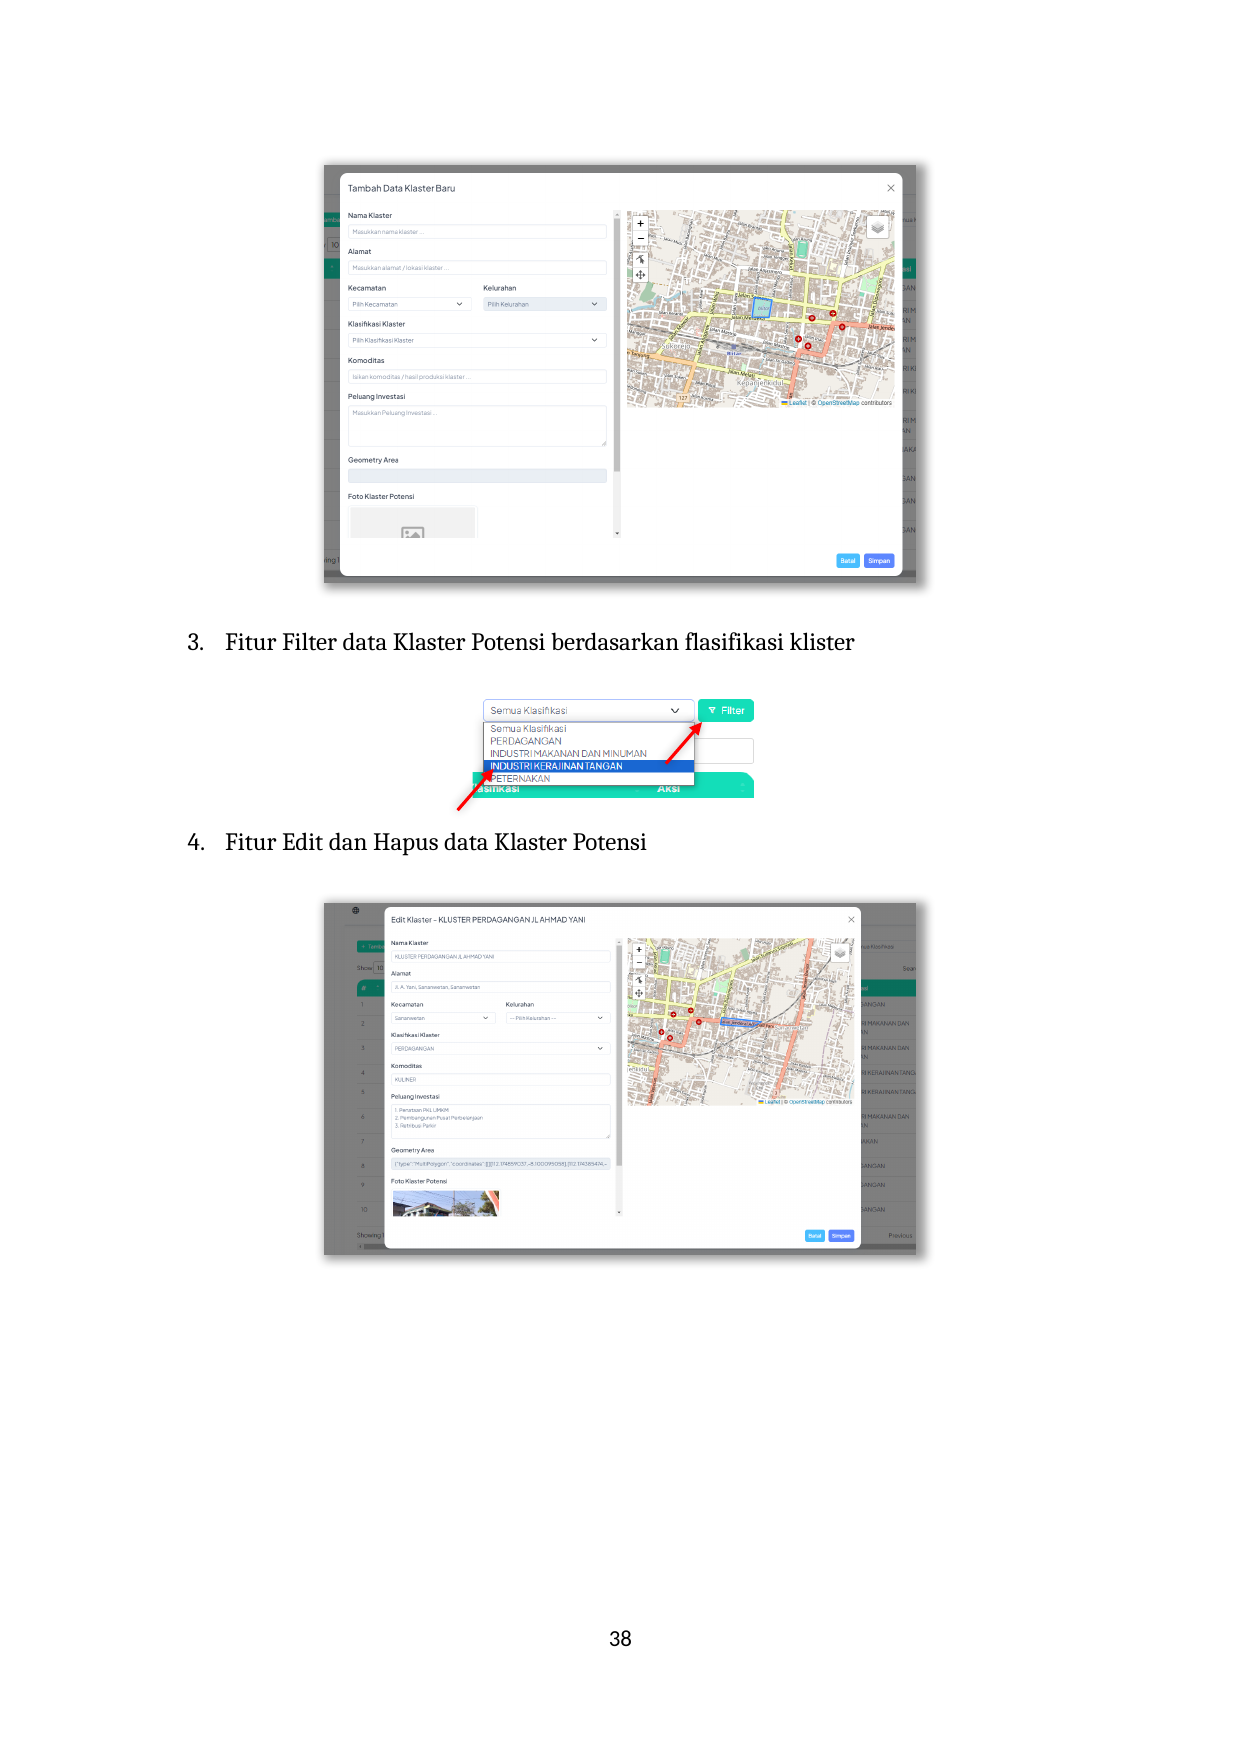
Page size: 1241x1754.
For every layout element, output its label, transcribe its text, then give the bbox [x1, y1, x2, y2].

list Fitur Edit dan Hapus data Klaster Potensi [187, 828, 1090, 857]
picture [324, 903, 916, 1255]
picture [324, 165, 916, 583]
list Fitur Filter data Klaster Potensi berdasarkan flasifikasi klister [187, 628, 1090, 656]
picture [472, 687, 768, 798]
